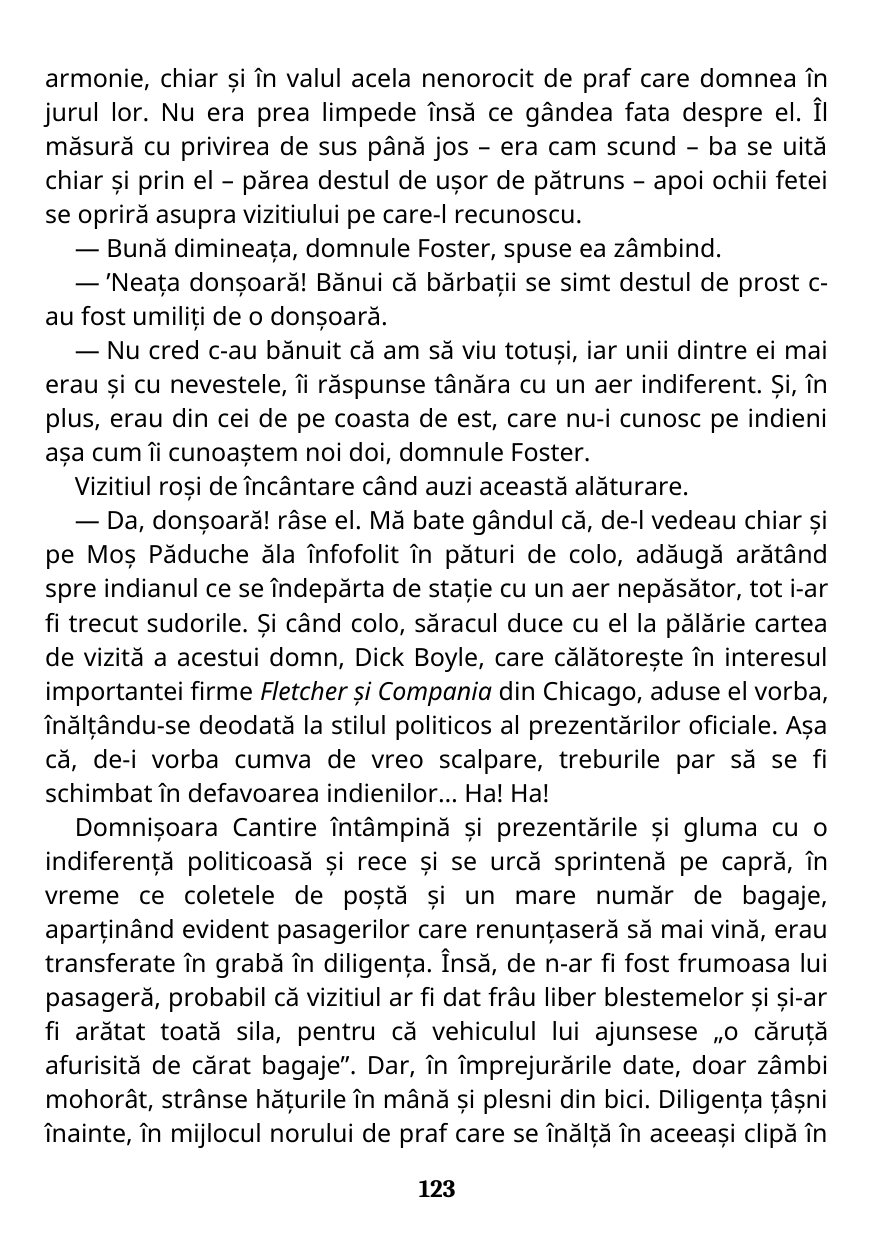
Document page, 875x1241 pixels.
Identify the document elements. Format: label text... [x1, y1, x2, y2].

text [45, 809, 829, 1150]
text — Da, donşoară! râse el. Mă bate gândul că, de-l vedeau chiar şi pe Moş Păduche ăla înfofolit în pături de colo, adăugă arătând spre indianul ce se îndepărta de staţie cu un aer nepăsător, tot i-ar fi trecut sudorile. Şi când colo, săracul duce cu el la pălărie cartea de vizită a acestui domn, Dick Boyle, care călătoreşte în interesul importantei firme Fletcher şi Compania din Chicago, aduse el vorba, înălţându-se deodată la stilul politicos al prezentărilor oficiale. Aşa că, de-i vorba cumva de vreo scalpare, treburile par să se fi schimbat în defavoarea indienilor… Ha! Ha! [45, 503, 829, 809]
text — Nu cred c-au bănuit că am să viu totuşi, iar unii dintre ei mai erau şi cu nevestele, îi răspunse tânăra cu un aer indiferent. Şi, în plus, erau din cei de pe coasta de est, care nu-i cunosc pe indieni aşa cum îi cunoaştem noi doi, domnule Foster. [45, 333, 829, 469]
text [45, 60, 829, 231]
text — ’Neaţa donşoară! Bănui că bărbaţii se simt destul de prost c-au fost umiliţi de o donşoară. [45, 264, 829, 333]
text Vizitiul roşi de încântare când auzi această alăturare. [45, 469, 829, 503]
text — Bună dimineaţa, domnule Foster, spuse ea zâmbind. [45, 231, 829, 264]
